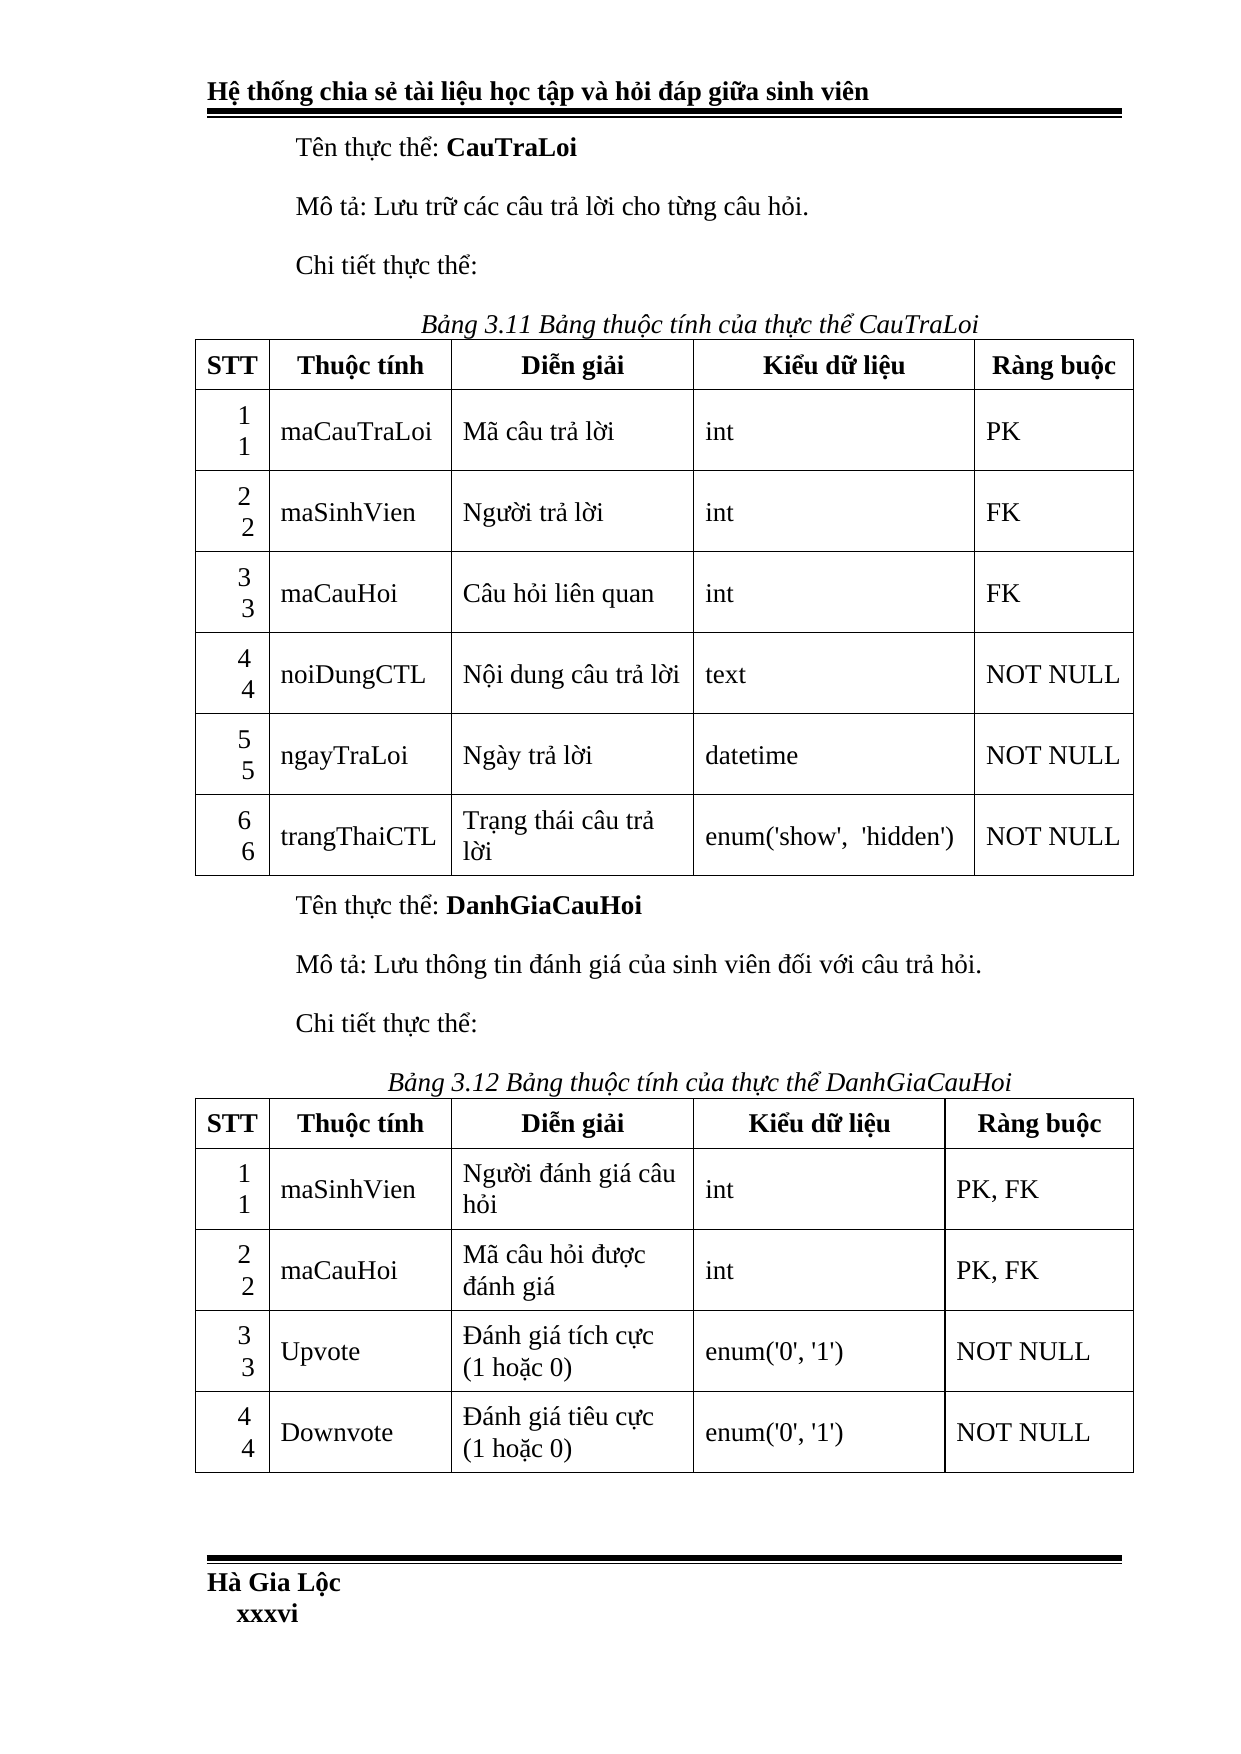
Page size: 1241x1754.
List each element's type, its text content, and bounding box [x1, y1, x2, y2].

table_header STT [196, 1099, 269, 1147]
table_header Thuộc tính [270, 340, 451, 389]
table_cell NOT NULL [975, 795, 1133, 875]
table_cell PK [975, 390, 1133, 470]
table_cell int [694, 552, 974, 632]
table_cell enum('0', '1') [694, 1392, 944, 1472]
table_cell NOT NULL [975, 633, 1133, 713]
text Tên thực thể: DanhGiaCauHoi [207, 889, 1122, 920]
table_header Ràng buộc [975, 340, 1133, 389]
text Mô tả: Lưu trữ các câu trả lời cho từng câu hỏi. [207, 190, 1122, 221]
table_cell int [694, 471, 974, 551]
table_cell 4 [196, 1392, 269, 1472]
table_cell Trạng thái câu trả lời [452, 795, 693, 875]
table_cell NOT NULL [946, 1392, 1133, 1472]
table_cell maSinhVien [270, 471, 451, 551]
table_cell int [694, 1230, 944, 1309]
table_cell NOT NULL [946, 1311, 1133, 1391]
table_header Kiểu dữ liệu [694, 340, 974, 389]
table_header Ràng buộc [946, 1099, 1133, 1147]
table_header Thuộc tính [270, 1099, 451, 1147]
table_cell enum('show', 'hidden') [694, 795, 974, 875]
table_cell Đánh giá tiêu cực (1 hoặc 0) [452, 1392, 693, 1472]
table_cell Ngày trả lời [452, 714, 693, 794]
text Chi tiết thực thể: [207, 249, 1122, 280]
table_cell noiDungCTL [270, 633, 451, 713]
table_cell PK, FK [946, 1149, 1133, 1228]
table_header Diễn giải [452, 1099, 693, 1147]
table_cell 4 [196, 633, 269, 713]
table_cell text [694, 633, 974, 713]
table_cell Upvote [270, 1311, 451, 1391]
table_cell Downvote [270, 1392, 451, 1472]
table_cell Mã câu trả lời [452, 390, 693, 470]
table_header STT [196, 340, 269, 389]
table_header Kiểu dữ liệu [694, 1099, 944, 1147]
table_cell PK, FK [946, 1230, 1133, 1309]
table_cell maCauHoi [270, 552, 451, 632]
text Bảng 3.11 Bảng thuộc tính của thực thể CauTraLoi [207, 308, 1122, 339]
table_header Diễn giải [452, 340, 693, 389]
table_cell maCauHoi [270, 1230, 451, 1309]
table_cell Mã câu hỏi được đánh giá [452, 1230, 693, 1309]
table_cell 5 [196, 714, 269, 794]
table_cell ngayTraLoi [270, 714, 451, 794]
table_cell FK [975, 471, 1133, 551]
table_cell datetime [694, 714, 974, 794]
text Bảng 3.12 Bảng thuộc tính của thực thể DanhGiaCauHoi [207, 1066, 1122, 1098]
table_cell FK [975, 552, 1133, 632]
table_cell maSinhVien [270, 1149, 451, 1228]
table_cell trangThaiCTL [270, 795, 451, 875]
table_cell NOT NULL [975, 714, 1133, 794]
table_cell Người đánh giá câu hỏi [452, 1149, 693, 1228]
table_cell 1 [196, 390, 269, 470]
table_cell Đánh giá tích cực (1 hoặc 0) [452, 1311, 693, 1391]
table_cell int [694, 390, 974, 470]
text Tên thực thể: CauTraLoi [207, 131, 1122, 162]
table_cell 1 [196, 1149, 269, 1228]
table_cell enum('0', '1') [694, 1311, 944, 1391]
text Chi tiết thực thể: [207, 1007, 1122, 1038]
table_cell Người trả lời [452, 471, 693, 551]
table_cell Câu hỏi liên quan [452, 552, 693, 632]
table_cell int [694, 1149, 944, 1228]
text Mô tả: Lưu thông tin đánh giá của sinh viên đối với câu trả hỏi. [207, 948, 1122, 979]
table_cell 6 [196, 795, 269, 875]
table_cell Nội dung câu trả lời [452, 633, 693, 713]
table_cell 2 [196, 1230, 269, 1309]
table_cell 2 [196, 471, 269, 551]
table_cell 3 [196, 552, 269, 632]
table_cell 3 [196, 1311, 269, 1391]
table_cell maCauTraLoi [270, 390, 451, 470]
